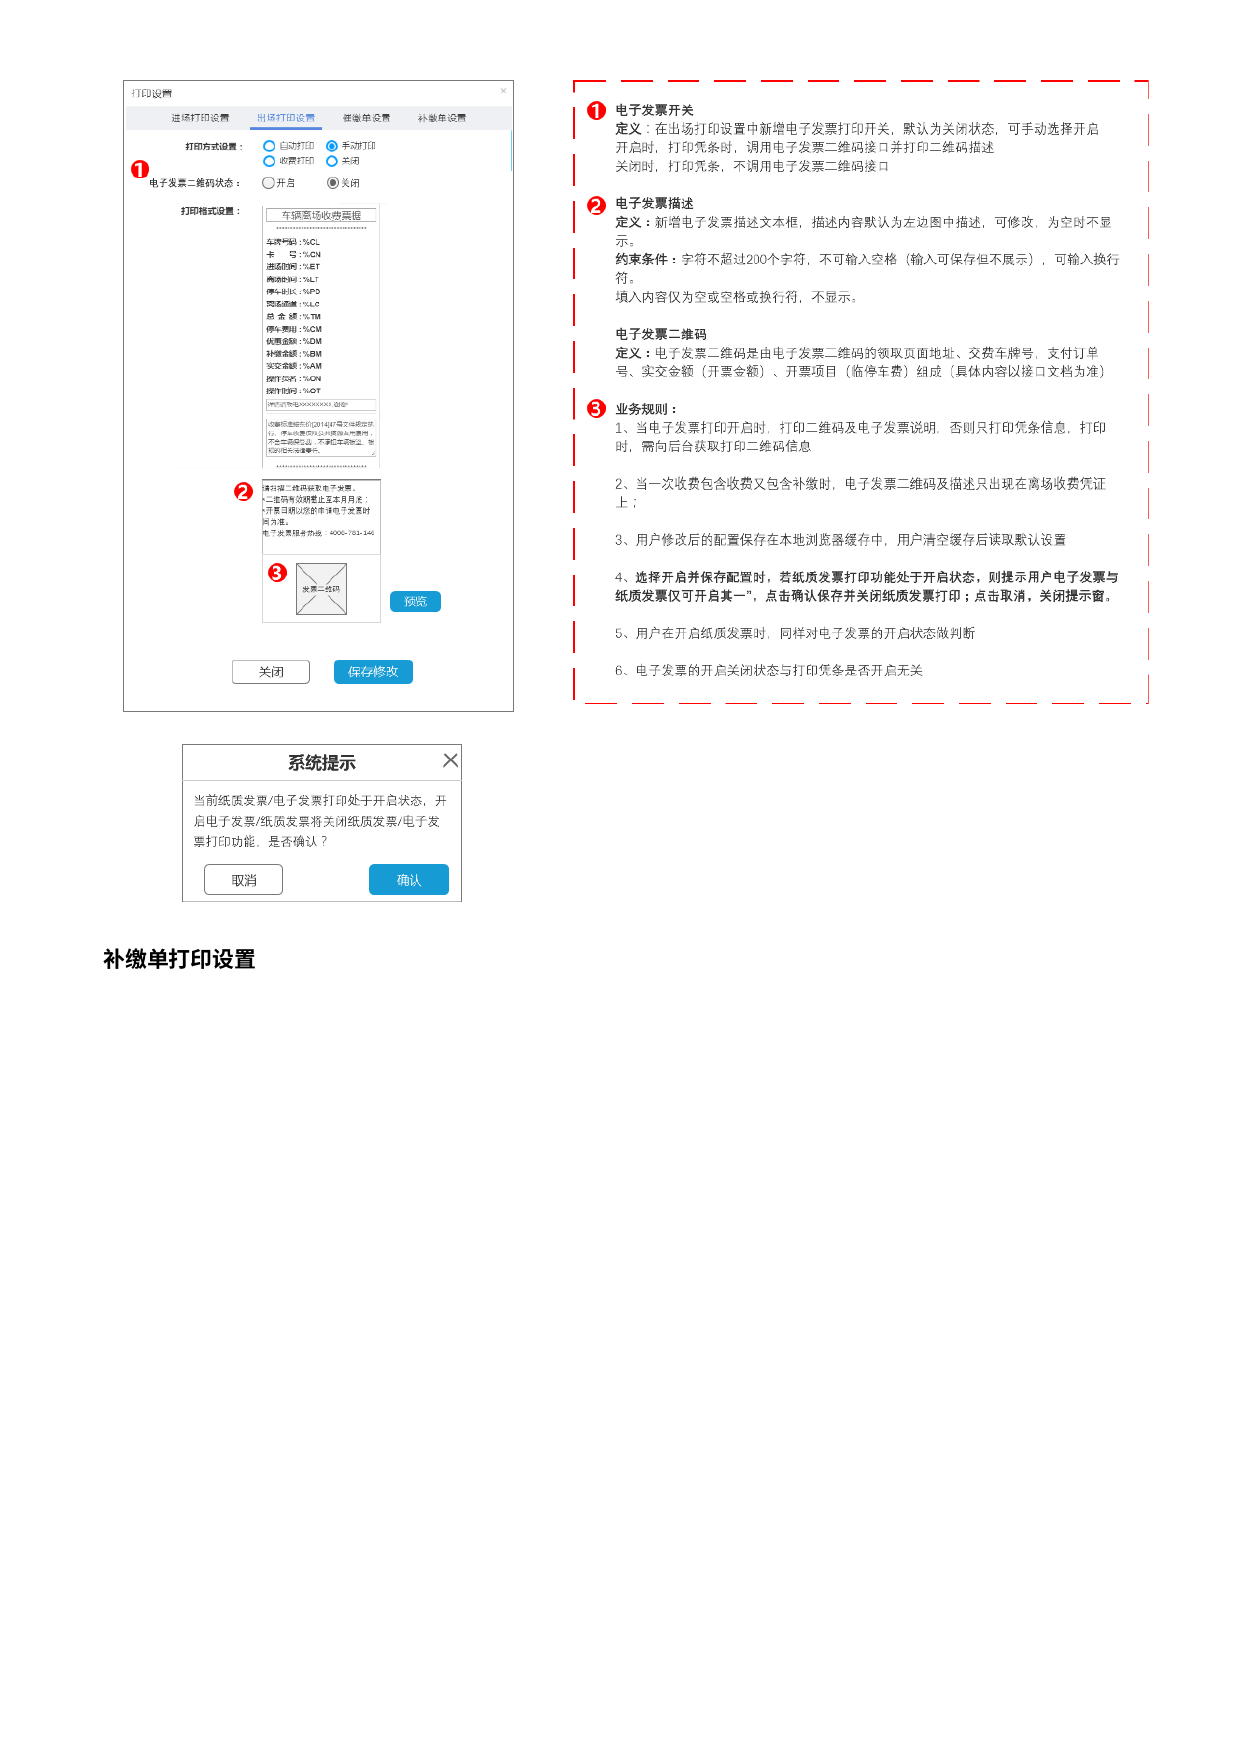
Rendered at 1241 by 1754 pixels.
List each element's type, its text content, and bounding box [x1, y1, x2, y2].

picture [91, 64, 1149, 902]
list 补缴单打印设置 [59, 942, 1181, 974]
